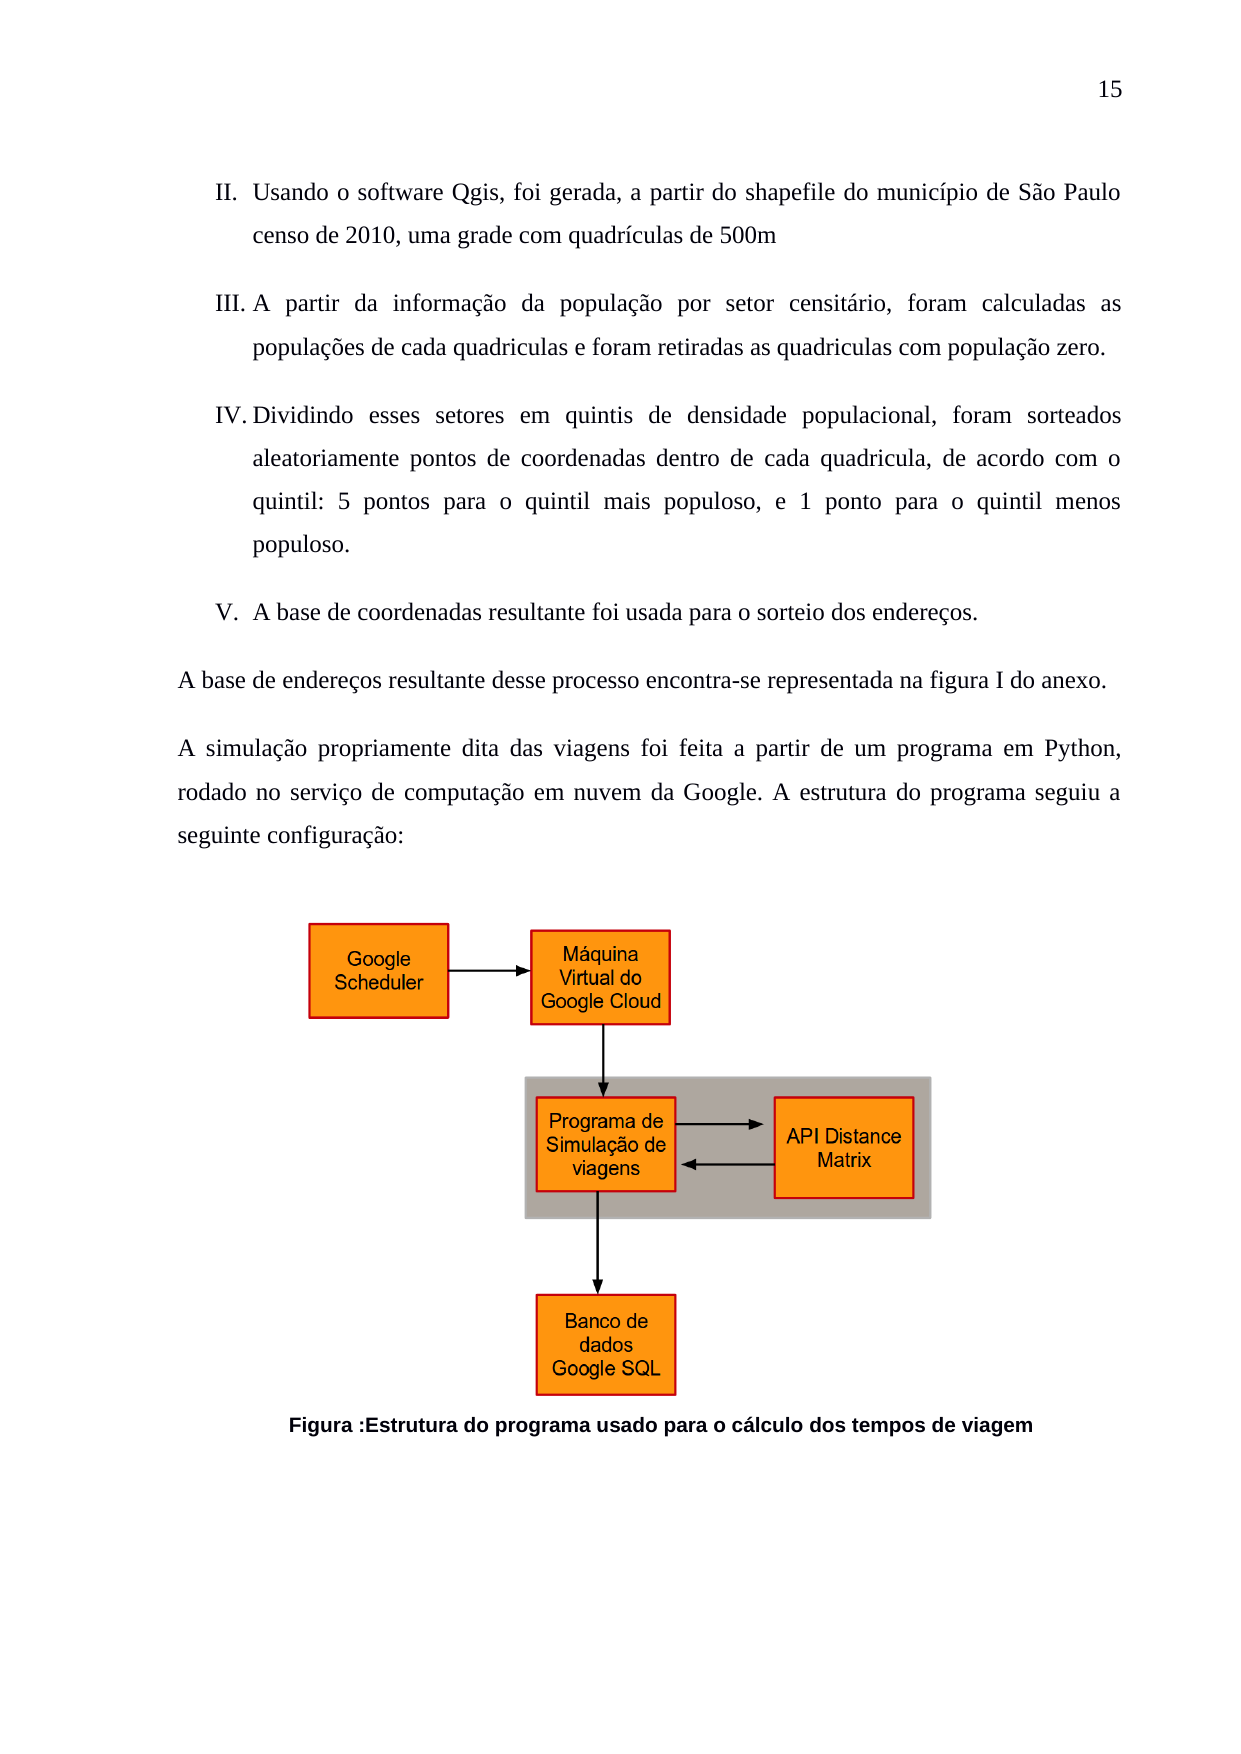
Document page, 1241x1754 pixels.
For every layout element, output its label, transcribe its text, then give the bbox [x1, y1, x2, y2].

list Usando o software Qgis, foi gerada, a partir do shapefile do município de São Paulo censo de 2010, uma grade com quadrículas de 500m [215, 177, 1122, 249]
list A base de coordenadas resultante foi usada para o sorteio dos endereços. [215, 597, 1122, 626]
text A simulação propriamente dita das viagens foi feita a partir de um programa em Python, rodado no serviço de computação em nuvem da Google. A estrutura do programa seguiu a seguinte configuração: [177, 733, 1122, 848]
list Dividindo esses setores em quintis de densidade populacional, foram sorteados aleatoriamente pontos de coordenadas dentro de cada quadricula, de acordo com o quintil: 5 pontos para o quintil mais populoso, e 1 ponto para o quintil menos populoso. [215, 400, 1122, 558]
text A base de endereços resultante desse processo encontra-se representada na figura I do anexo. [177, 665, 1122, 694]
list A partir da informação da população por setor censitário, foram calculadas as populações de cada quadriculas e foram retiradas as quadriculas com população zero. [215, 288, 1122, 360]
picture [300, 915, 940, 1400]
